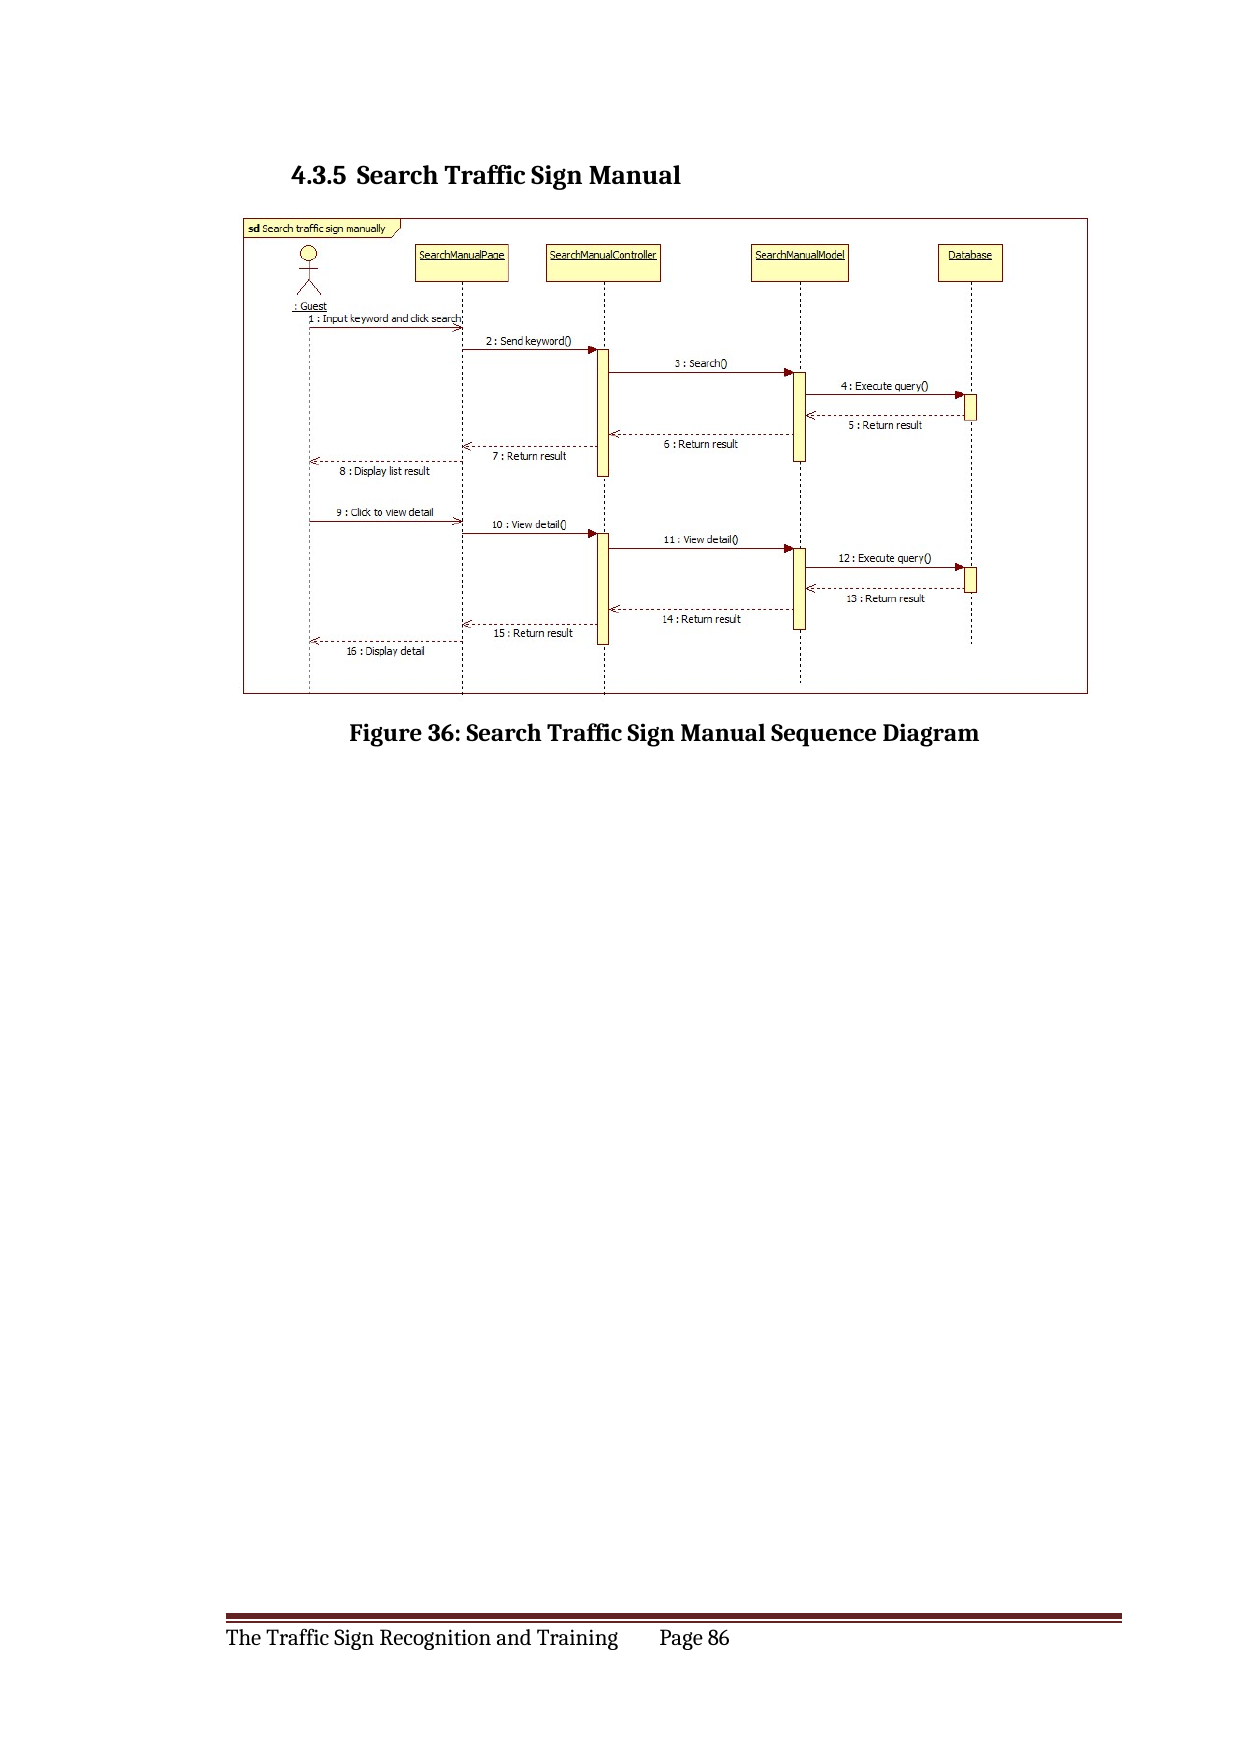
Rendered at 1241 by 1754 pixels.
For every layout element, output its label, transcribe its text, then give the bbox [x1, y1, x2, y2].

picture [224, 199, 1105, 716]
subtitle Search Traffic Sign Manual [291, 160, 1122, 191]
text Figure 36: Search Traffic Sign Manual Sequence Diagram [207, 719, 1122, 748]
